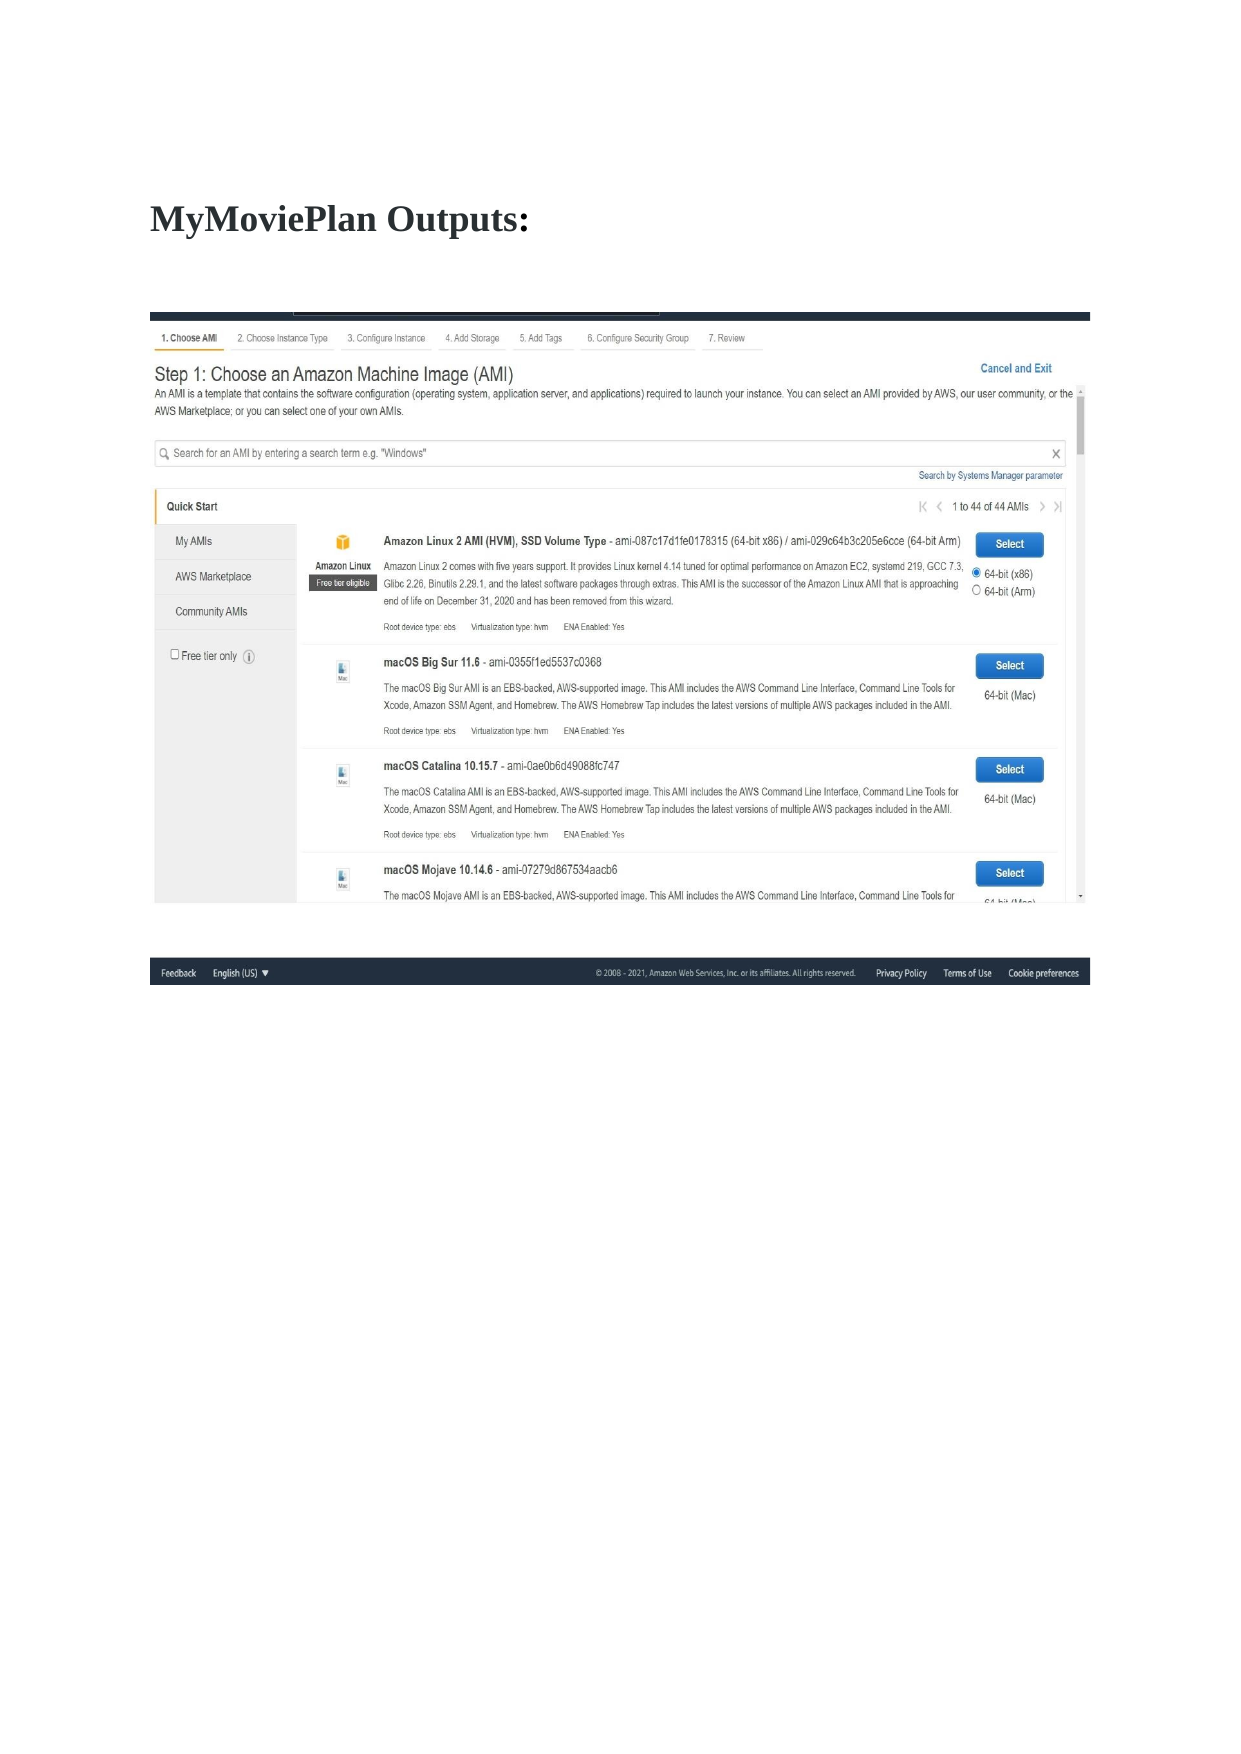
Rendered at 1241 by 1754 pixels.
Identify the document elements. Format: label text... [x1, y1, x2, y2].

text MyMoviePlan Outputs: [518, 197, 1090, 240]
picture [150, 312, 1091, 985]
